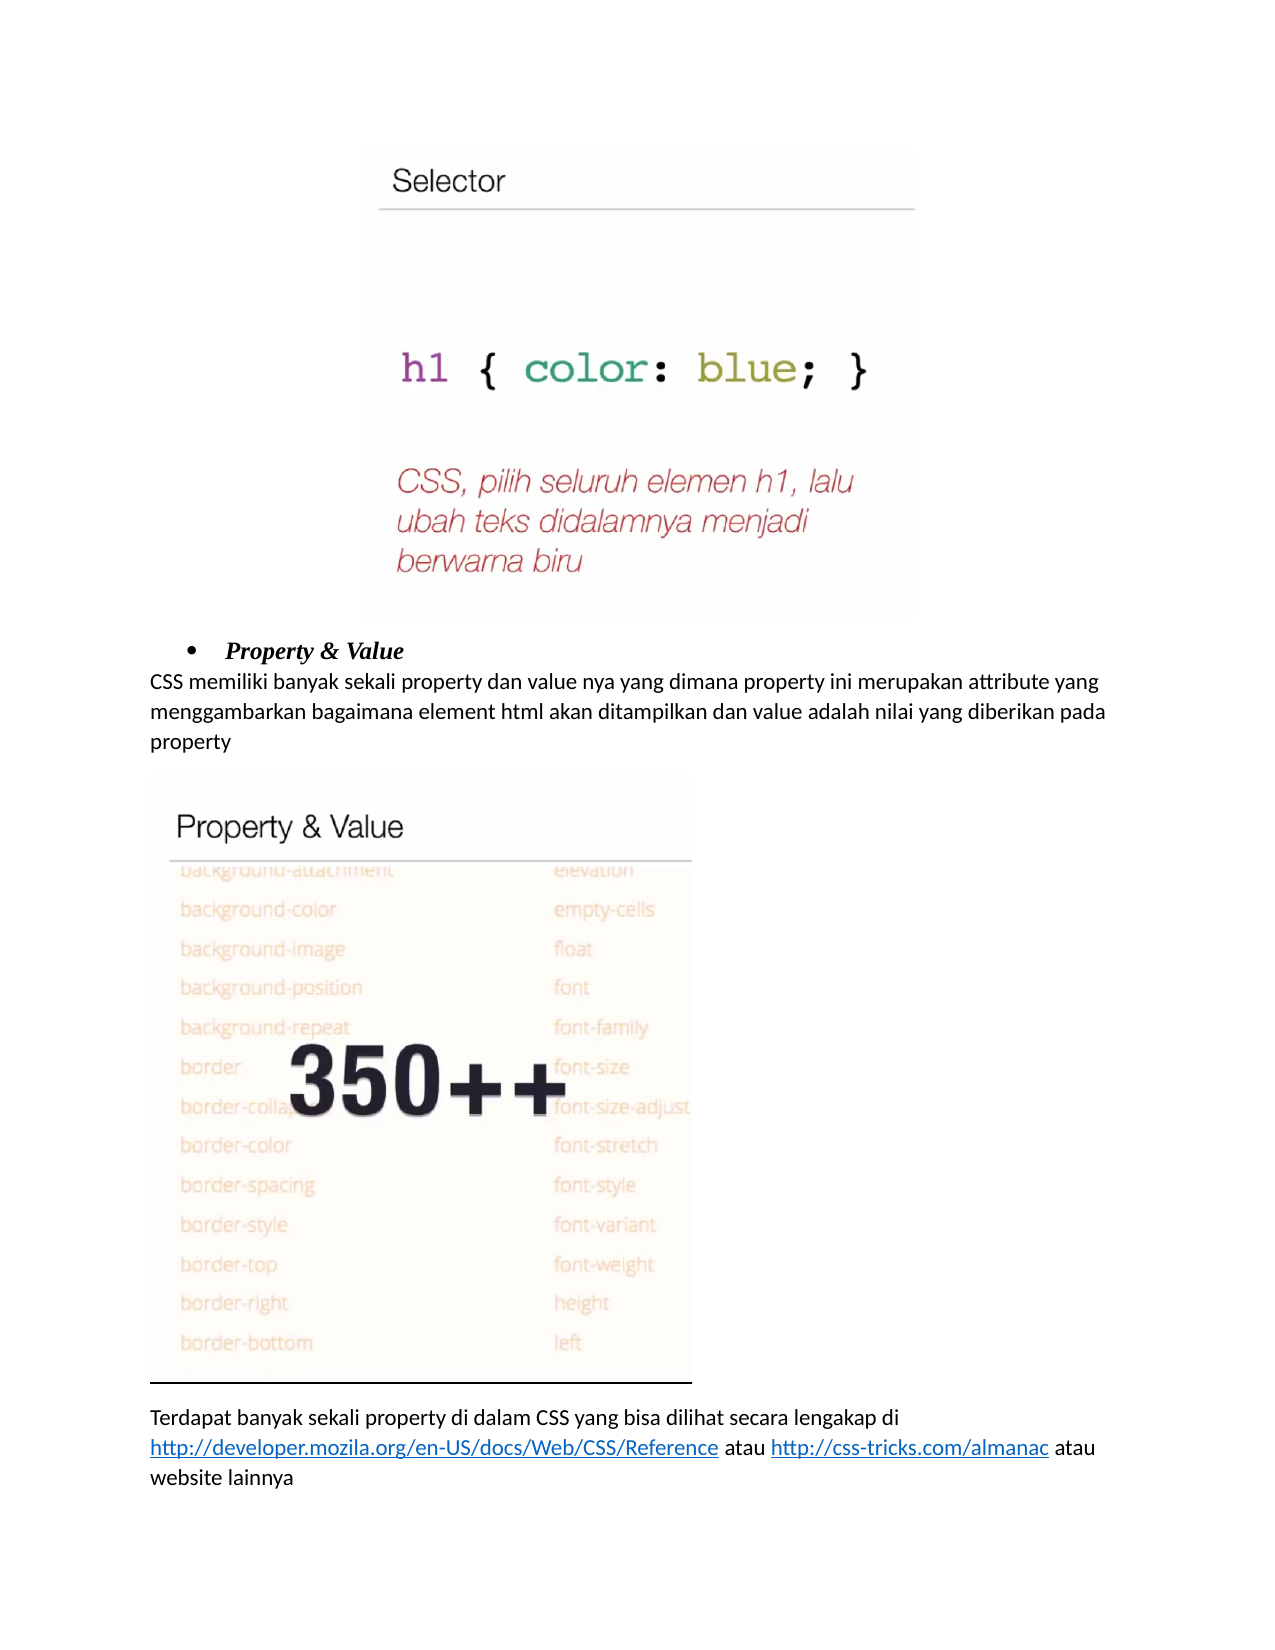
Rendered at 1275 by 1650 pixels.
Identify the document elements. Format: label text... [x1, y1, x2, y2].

picture [360, 150, 915, 618]
subtitle Property & Value [187, 636, 1125, 665]
text Terdapat banyak sekali property di dalam CSS yang bisa dilihat secara lengakap di http://developer.mozila.org/en-US/docs/Web/CSS/Reference atau http://css-tricks.com/almanac atau website lainnya [150, 1403, 1125, 1491]
picture [150, 774, 693, 1384]
text CSS memiliki banyak sekali property dan value nya yang dimana property ini merupakan attribute yang menggambarkan bagaimana element html akan ditampilkan dan value adalah nilai yang diberikan pada property [150, 667, 1125, 756]
